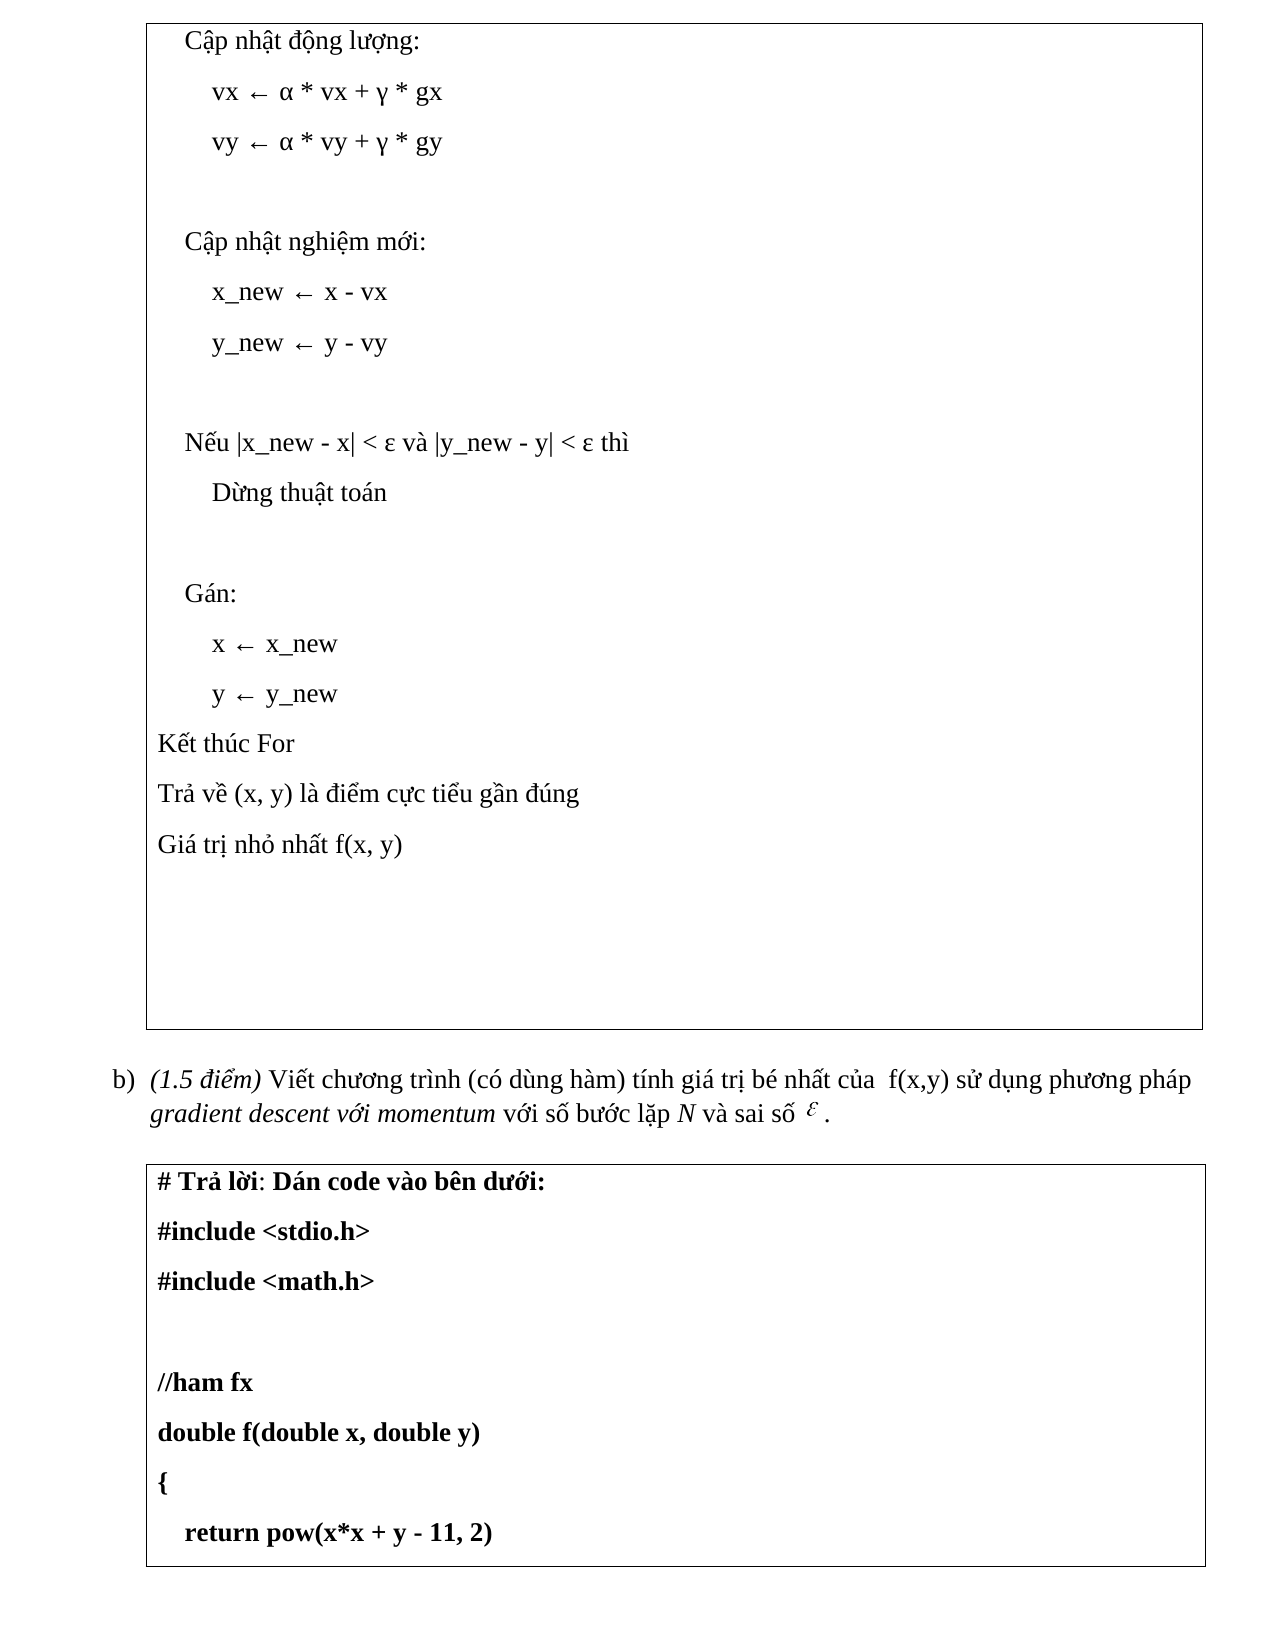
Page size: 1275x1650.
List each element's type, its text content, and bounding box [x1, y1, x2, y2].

list (1.5 điểm) Viết chương trình (có dùng hàm) tính giá trị bé nhất của f(x,y) sử dụng phương pháp gradient descent với momentum với số bước lặp N và sai số . [112, 1063, 1200, 1128]
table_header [147, 1165, 1205, 1566]
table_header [147, 24, 1202, 1028]
